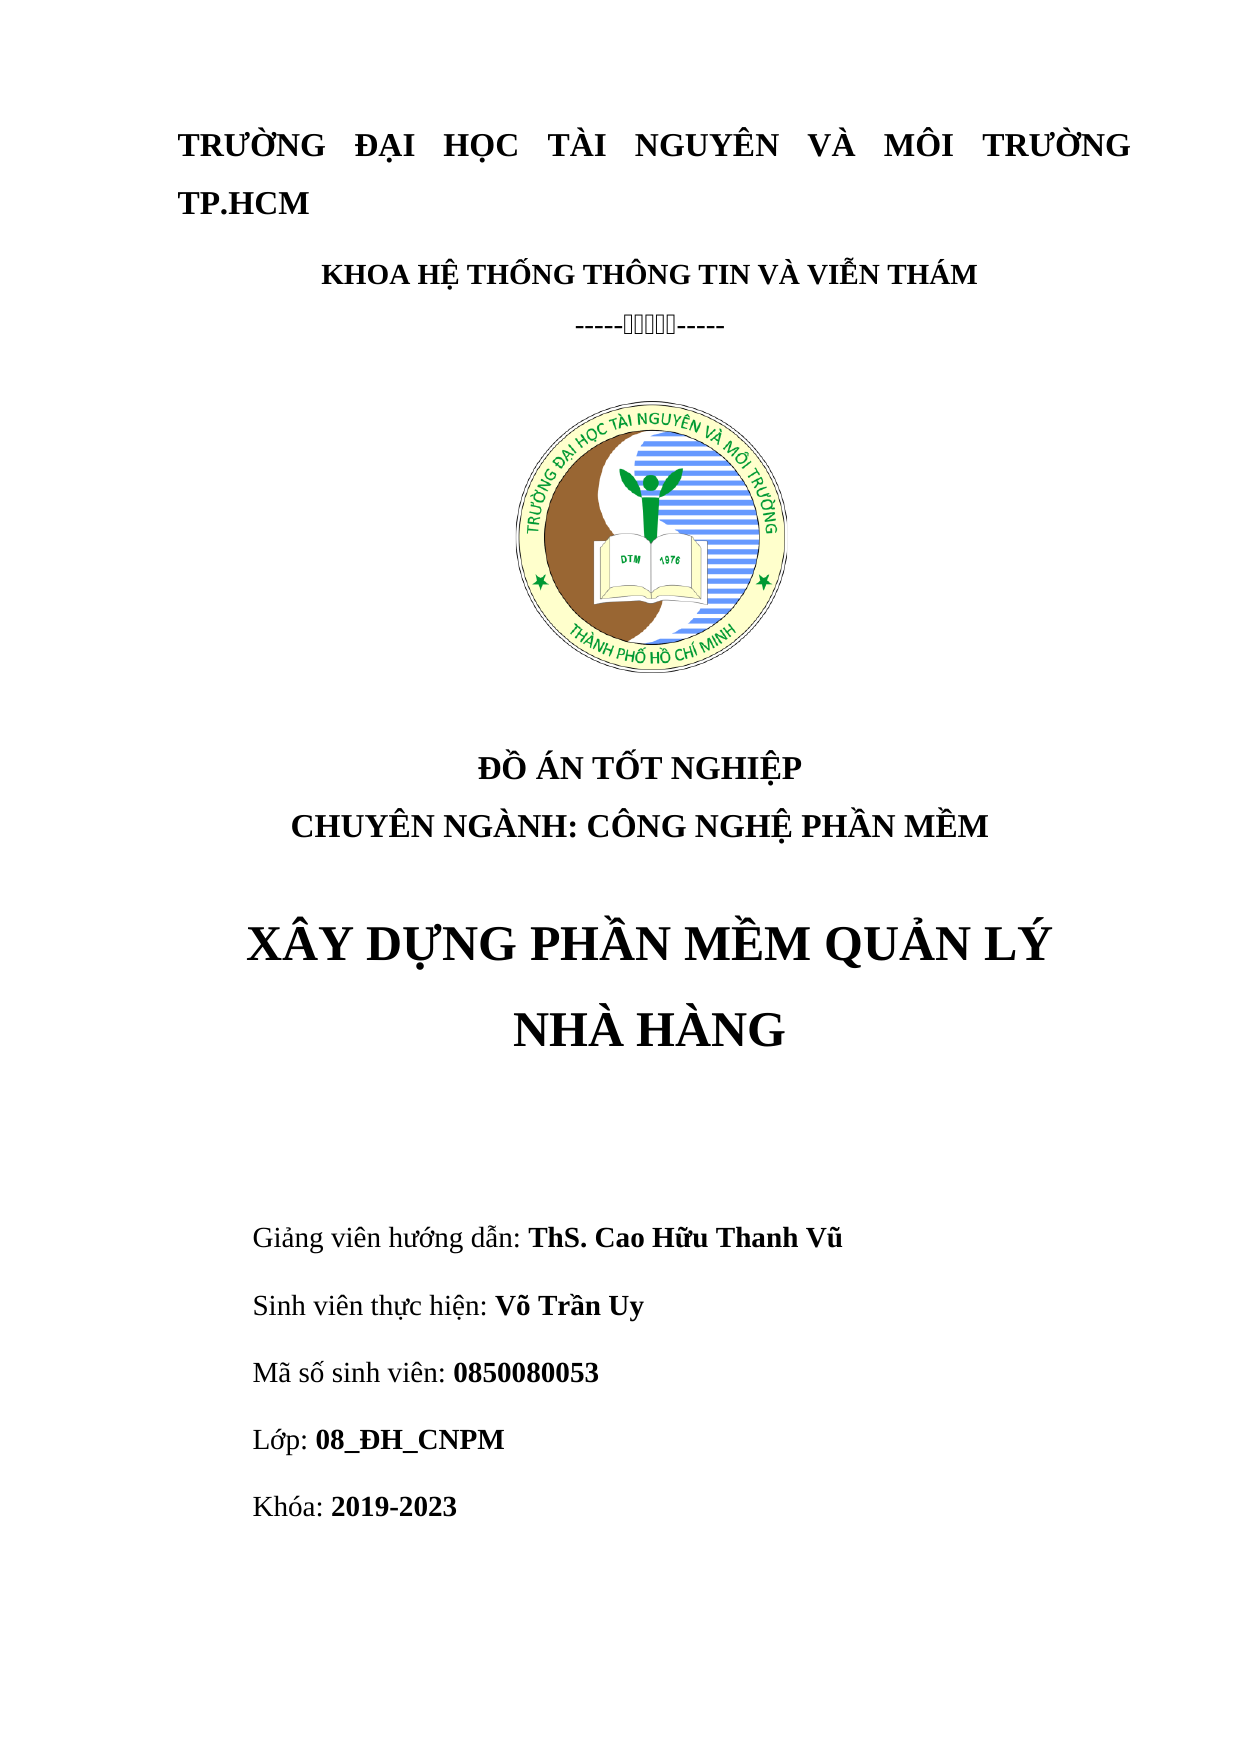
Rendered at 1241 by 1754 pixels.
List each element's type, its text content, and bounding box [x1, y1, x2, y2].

text TRƯỜNG ĐẠI HỌC TÀI NGUYÊN VÀ MÔI TRƯỜNG TP.HCM [177, 126, 1132, 221]
text ĐỒ ÁN TỐT NGHIỆP [177, 748, 1102, 787]
text Mã số sinh viên: 0850080053 [252, 1355, 1122, 1388]
text Giảng viên hướng dẫn: ThS. Cao Hữu Thanh Vũ [252, 1221, 1122, 1254]
text KHOA HỆ THỐNG THÔNG TIN VÀ VIỄN THÁM [177, 257, 1122, 291]
text Sinh viên thực hiện: Võ Trần Uy [252, 1288, 1122, 1321]
picture [515, 401, 788, 673]
text CHUYÊN NGÀNH: CÔNG NGHỆ PHẦN MỀM [177, 806, 1102, 844]
text XÂY DỰNG PHẦN MỀM QUẢN LÝ [177, 914, 1122, 971]
text Khóa: 2019-2023 [252, 1489, 1122, 1523]
text ---------- [177, 307, 1122, 341]
text Lớp: 08_ĐH_CNPM [252, 1422, 1122, 1456]
text NHÀ HÀNG [177, 1000, 1122, 1058]
